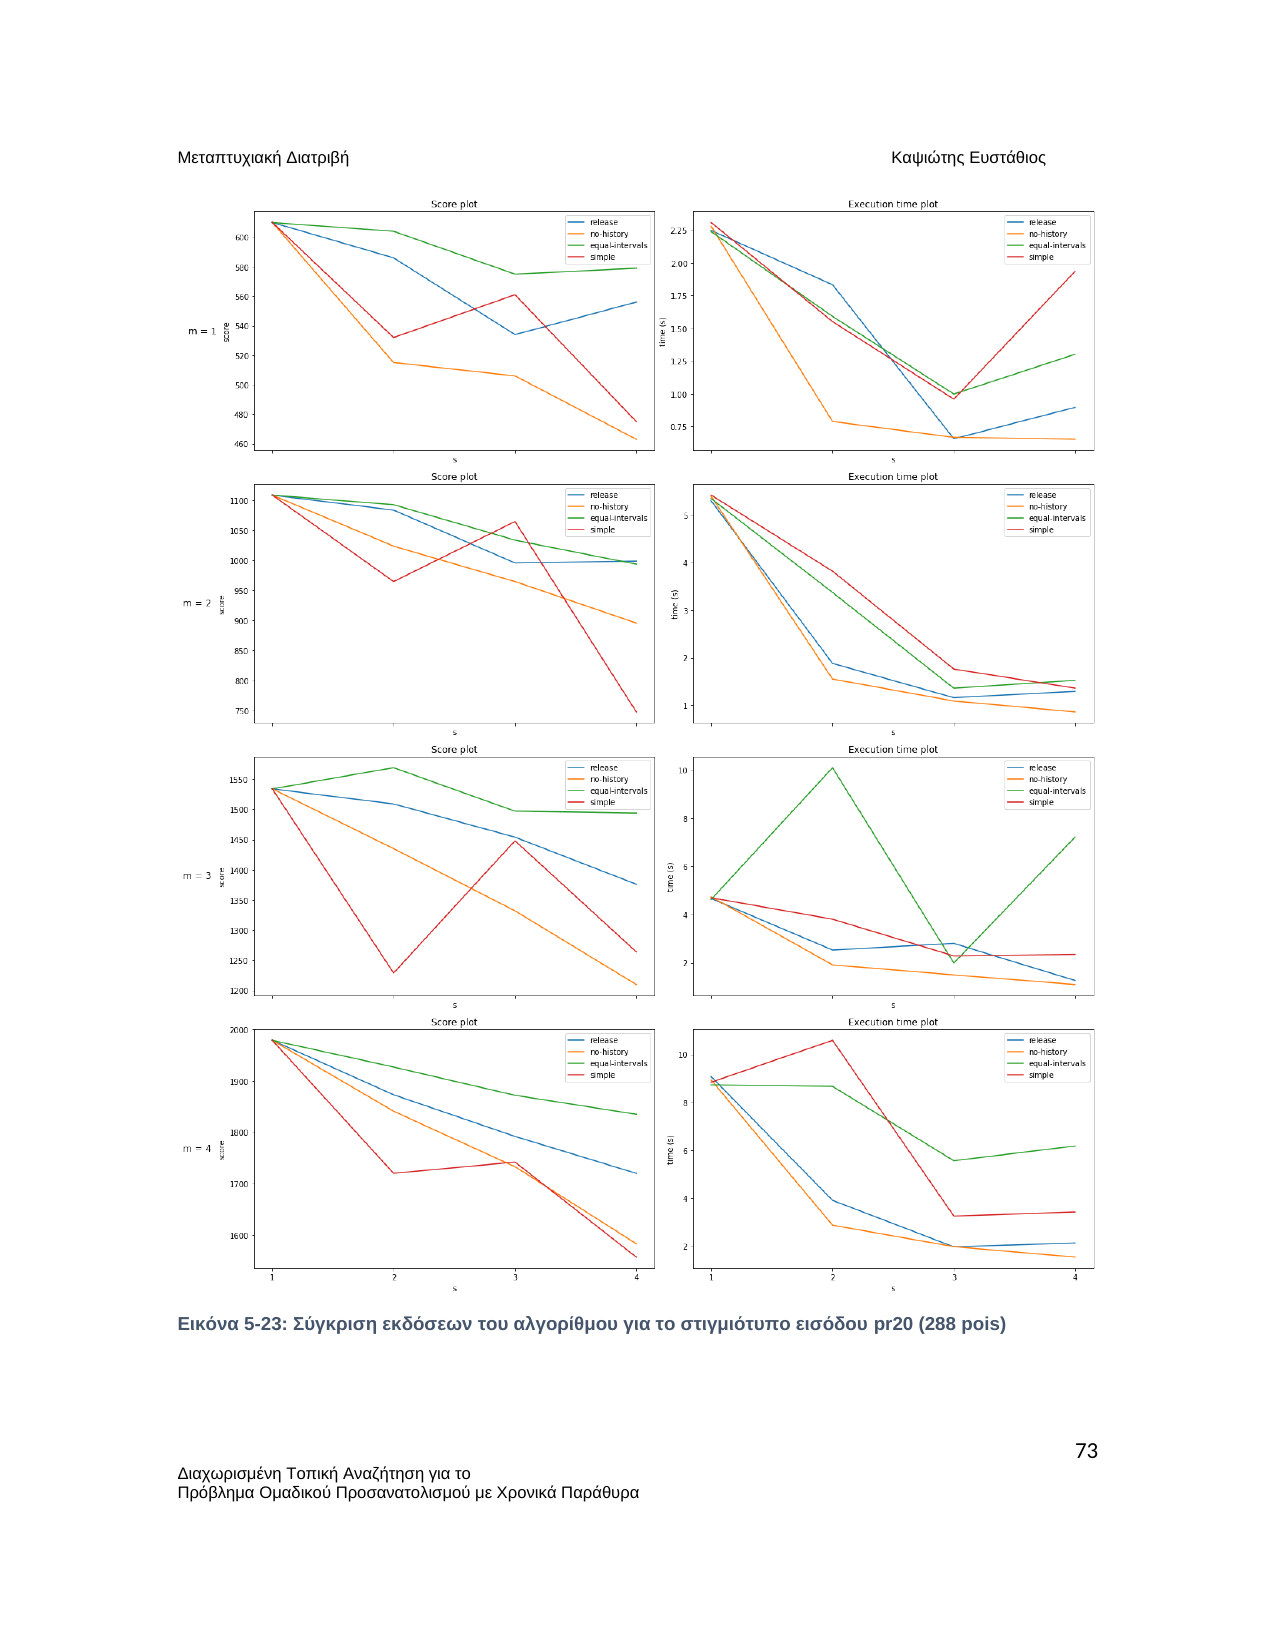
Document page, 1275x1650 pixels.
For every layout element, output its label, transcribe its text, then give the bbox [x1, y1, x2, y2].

picture [177, 194, 1098, 1297]
text 5 [177, 1313, 1098, 1335]
